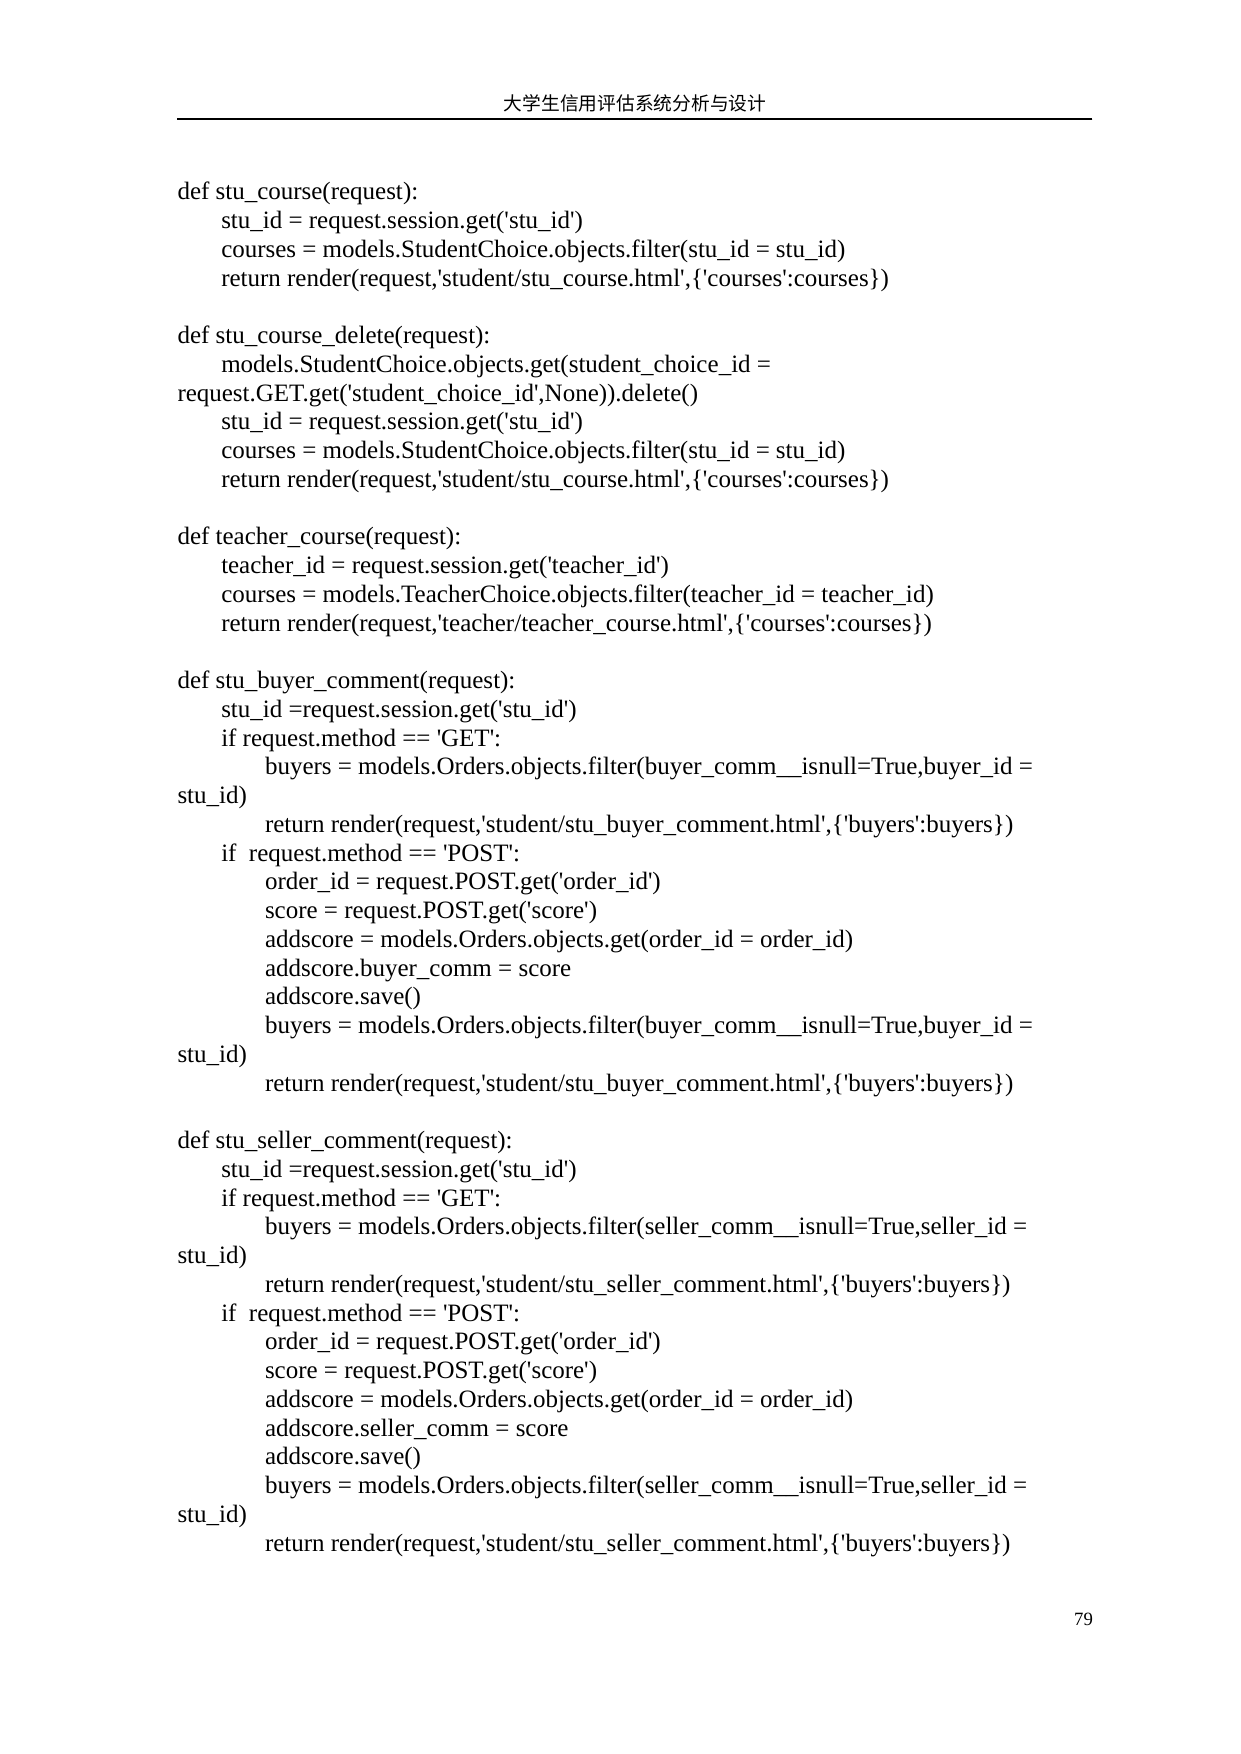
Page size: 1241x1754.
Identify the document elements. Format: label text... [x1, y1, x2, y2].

text def stu_course(request): [177, 176, 1092, 205]
text courses = models.StudentChoice.objects.filter(stu_id = stu_id) [177, 435, 1092, 464]
text def stu_buyer_comment(request): [177, 665, 1092, 694]
text def stu_course_delete(request): [177, 320, 1092, 349]
text if request.method == 'POST': [177, 1298, 1092, 1326]
text if request.method == 'POST': [177, 838, 1092, 866]
text stu_id = request.session.get('stu_id') [177, 205, 1092, 234]
text addscore.save() [177, 1441, 1092, 1470]
text courses = models.TeacherChoice.objects.filter(teacher_id = teacher_id) [177, 579, 1092, 608]
text if request.method == 'GET': [177, 1183, 1092, 1211]
text score = request.POST.get('score') [177, 1355, 1092, 1384]
text courses = models.StudentChoice.objects.filter(stu_id = stu_id) [177, 234, 1092, 263]
text stu_id =request.session.get('stu_id') [177, 1154, 1092, 1183]
text order_id = request.POST.get('order_id') [177, 866, 1092, 895]
text return render(request,'teacher/teacher_course.html',{'courses':courses}) [177, 608, 1092, 636]
text addscore.seller_comm = score [177, 1413, 1092, 1441]
text return render(request,'student/stu_seller_comment.html',{'buyers':buyers}) [177, 1269, 1092, 1298]
text return render(request,'student/stu_seller_comment.html',{'buyers':buyers}) [177, 1528, 1092, 1556]
text stu_id =request.session.get('stu_id') [177, 694, 1092, 723]
text addscore = models.Orders.objects.get(order_id = order_id) [177, 924, 1092, 953]
text buyers = models.Orders.objects.filter(seller_comm__isnull=True,seller_id = stu_id) [177, 1211, 1092, 1269]
text order_id = request.POST.get('order_id') [177, 1326, 1092, 1355]
text return render(request,'student/stu_course.html',{'courses':courses}) [177, 464, 1092, 493]
text buyers = models.Orders.objects.filter(buyer_comm__isnull=True,buyer_id = stu_id) [177, 751, 1092, 809]
text return render(request,'student/stu_buyer_comment.html',{'buyers':buyers}) [177, 1068, 1092, 1096]
text buyers = models.Orders.objects.filter(seller_comm__isnull=True,seller_id = stu_id) [177, 1470, 1092, 1528]
text def teacher_course(request): [177, 521, 1092, 550]
text score = request.POST.get('score') [177, 895, 1092, 924]
text addscore.buyer_comm = score [177, 953, 1092, 981]
text models.StudentChoice.objects.get(student_choice_id = request.GET.get('student_choice_id',None)).delete() [177, 349, 1092, 406]
text addscore.save() [177, 981, 1092, 1010]
text def stu_seller_comment(request): [177, 1125, 1092, 1154]
text addscore = models.Orders.objects.get(order_id = order_id) [177, 1384, 1092, 1413]
text if request.method == 'GET': [177, 723, 1092, 751]
text return render(request,'student/stu_buyer_comment.html',{'buyers':buyers}) [177, 809, 1092, 838]
text return render(request,'student/stu_course.html',{'courses':courses}) [177, 263, 1092, 291]
text buyers = models.Orders.objects.filter(buyer_comm__isnull=True,buyer_id = stu_id) [177, 1010, 1092, 1068]
text stu_id = request.session.get('stu_id') [177, 406, 1092, 435]
text teacher_id = request.session.get('teacher_id') [177, 550, 1092, 579]
